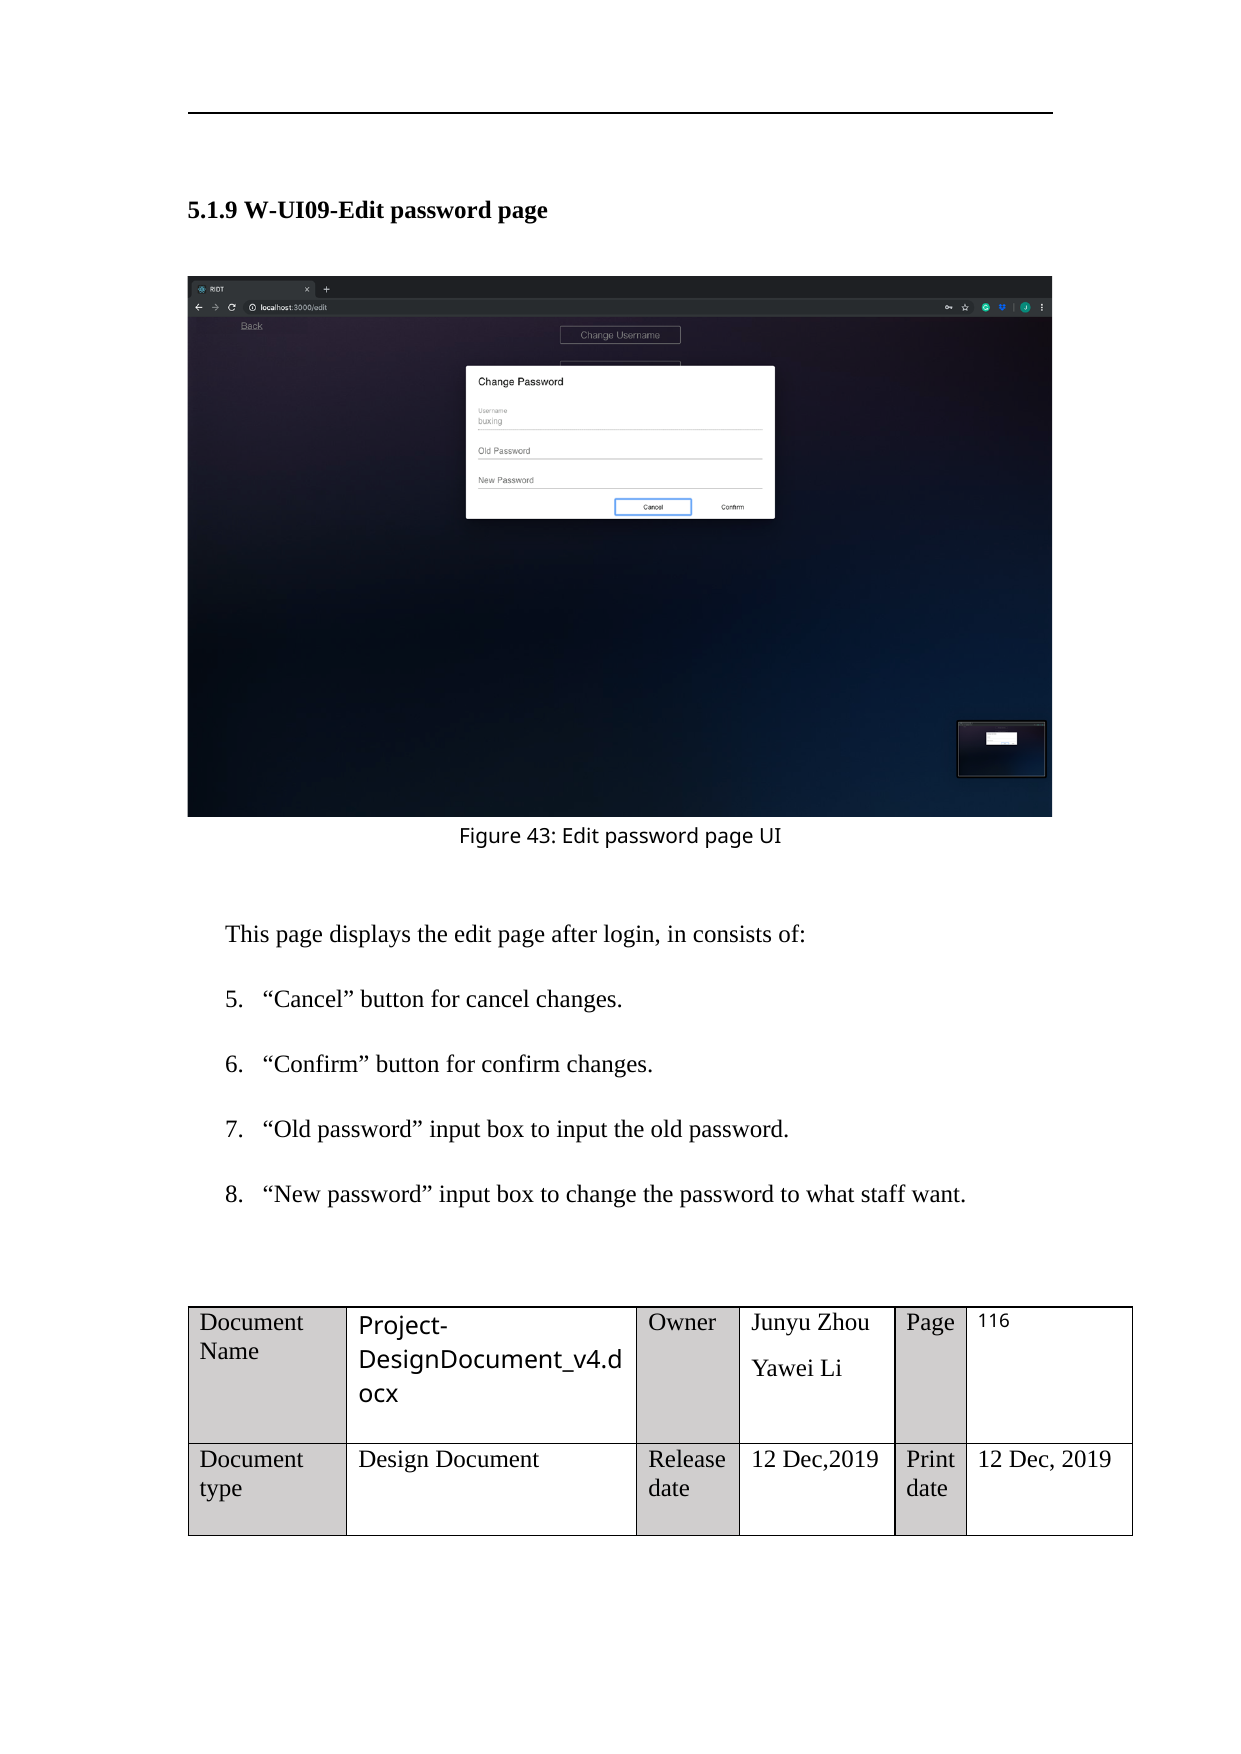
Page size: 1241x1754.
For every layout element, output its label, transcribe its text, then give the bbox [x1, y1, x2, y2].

subtitle 5.1.9 W-UI09-Edit password page [187, 193, 1053, 227]
picture [187, 276, 1053, 817]
list “Cancel” button for cancel changes. [225, 982, 1053, 1016]
text This page displays the edit page after login, in consists of: [187, 917, 1053, 951]
list “New password” input box to change the password to what staff want. [225, 1177, 1053, 1211]
list “Old password” input box to input the old password. [225, 1112, 1053, 1146]
text Figure : Edit password page UI [187, 818, 1053, 852]
list “Confirm” button for confirm changes. [225, 1047, 1053, 1081]
